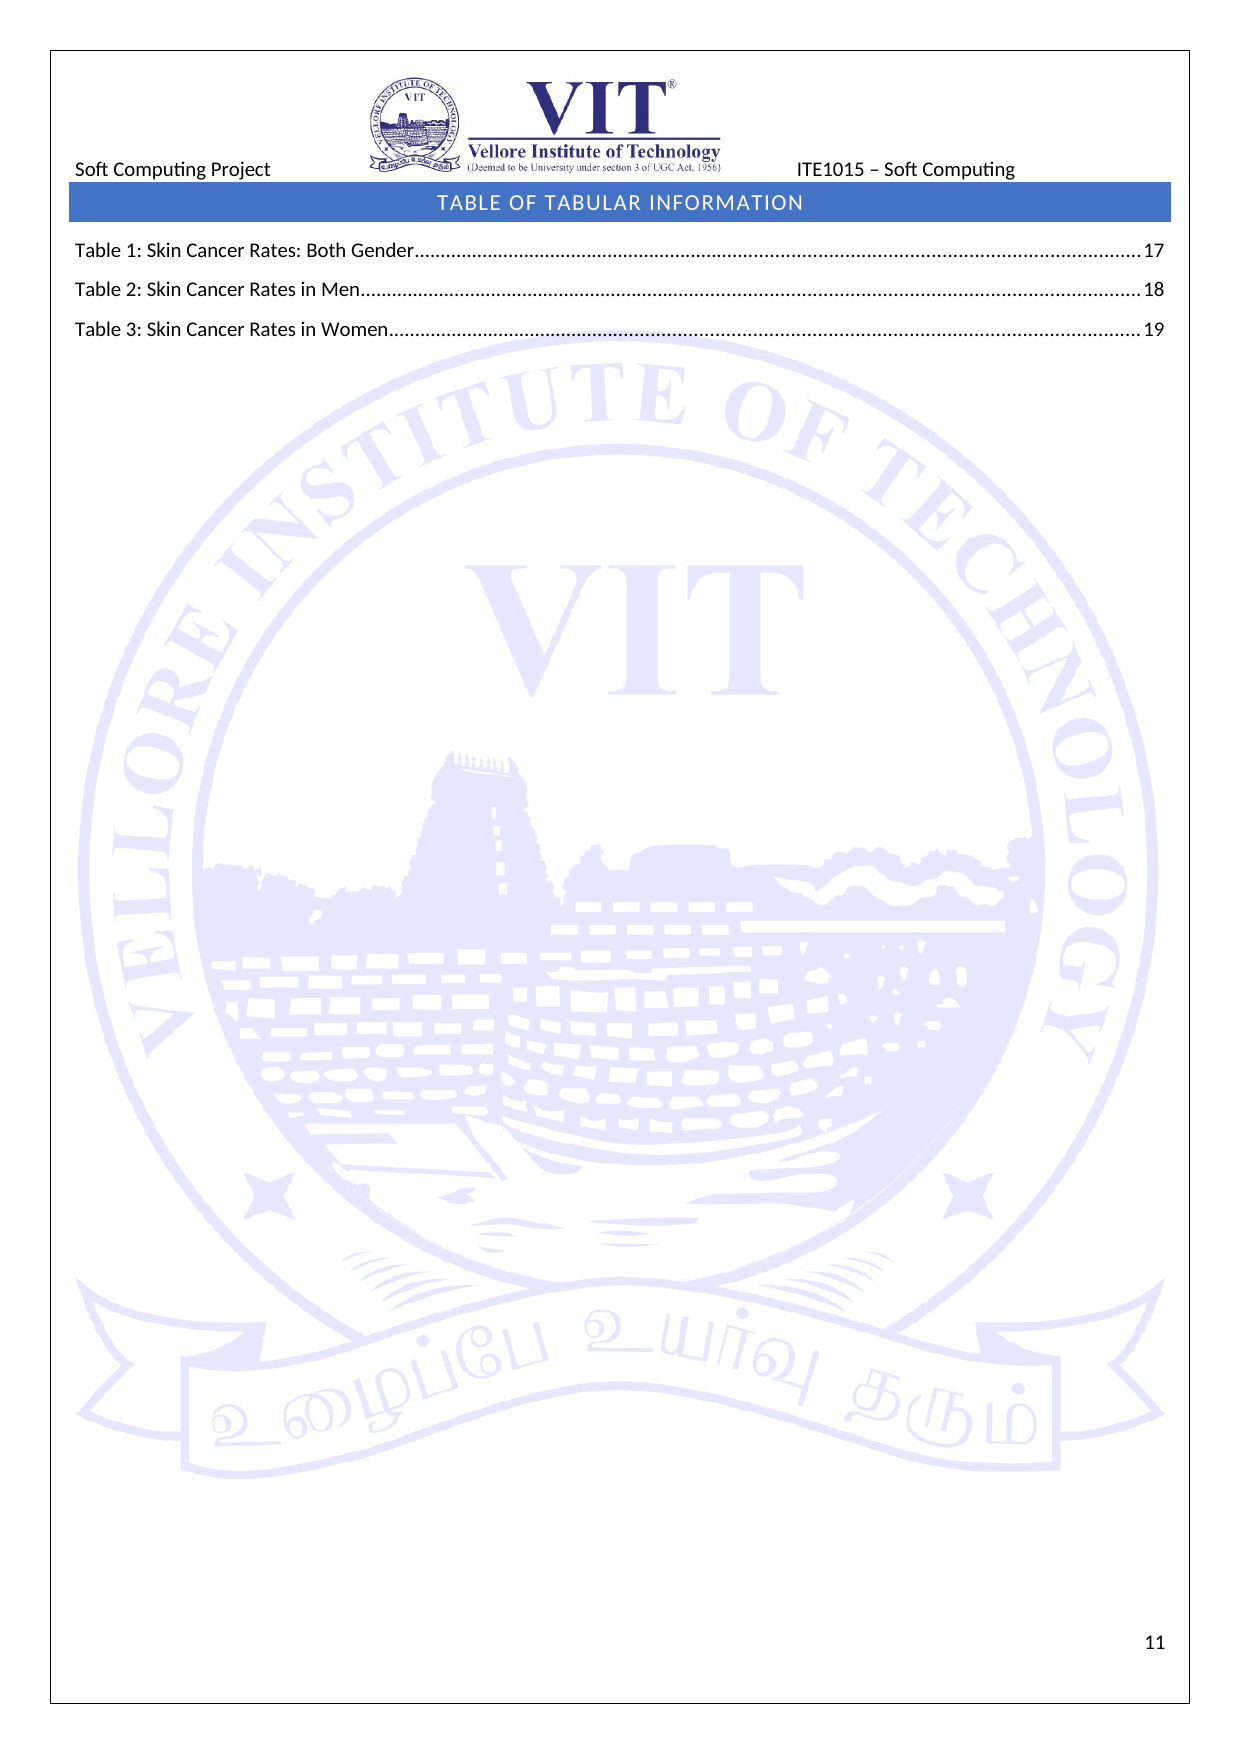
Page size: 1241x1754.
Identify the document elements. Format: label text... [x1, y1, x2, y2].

text Table 1: Skin Cancer Rates: Both Gender 17 [75, 237, 1165, 262]
text Table 2: Skin Cancer Rates in Men 18 [75, 277, 1165, 302]
text Table 3: Skin Cancer Rates in Women 19 [75, 316, 1165, 342]
subtitle table of Tabular Information [75, 188, 1165, 216]
picture [362, 73, 728, 177]
